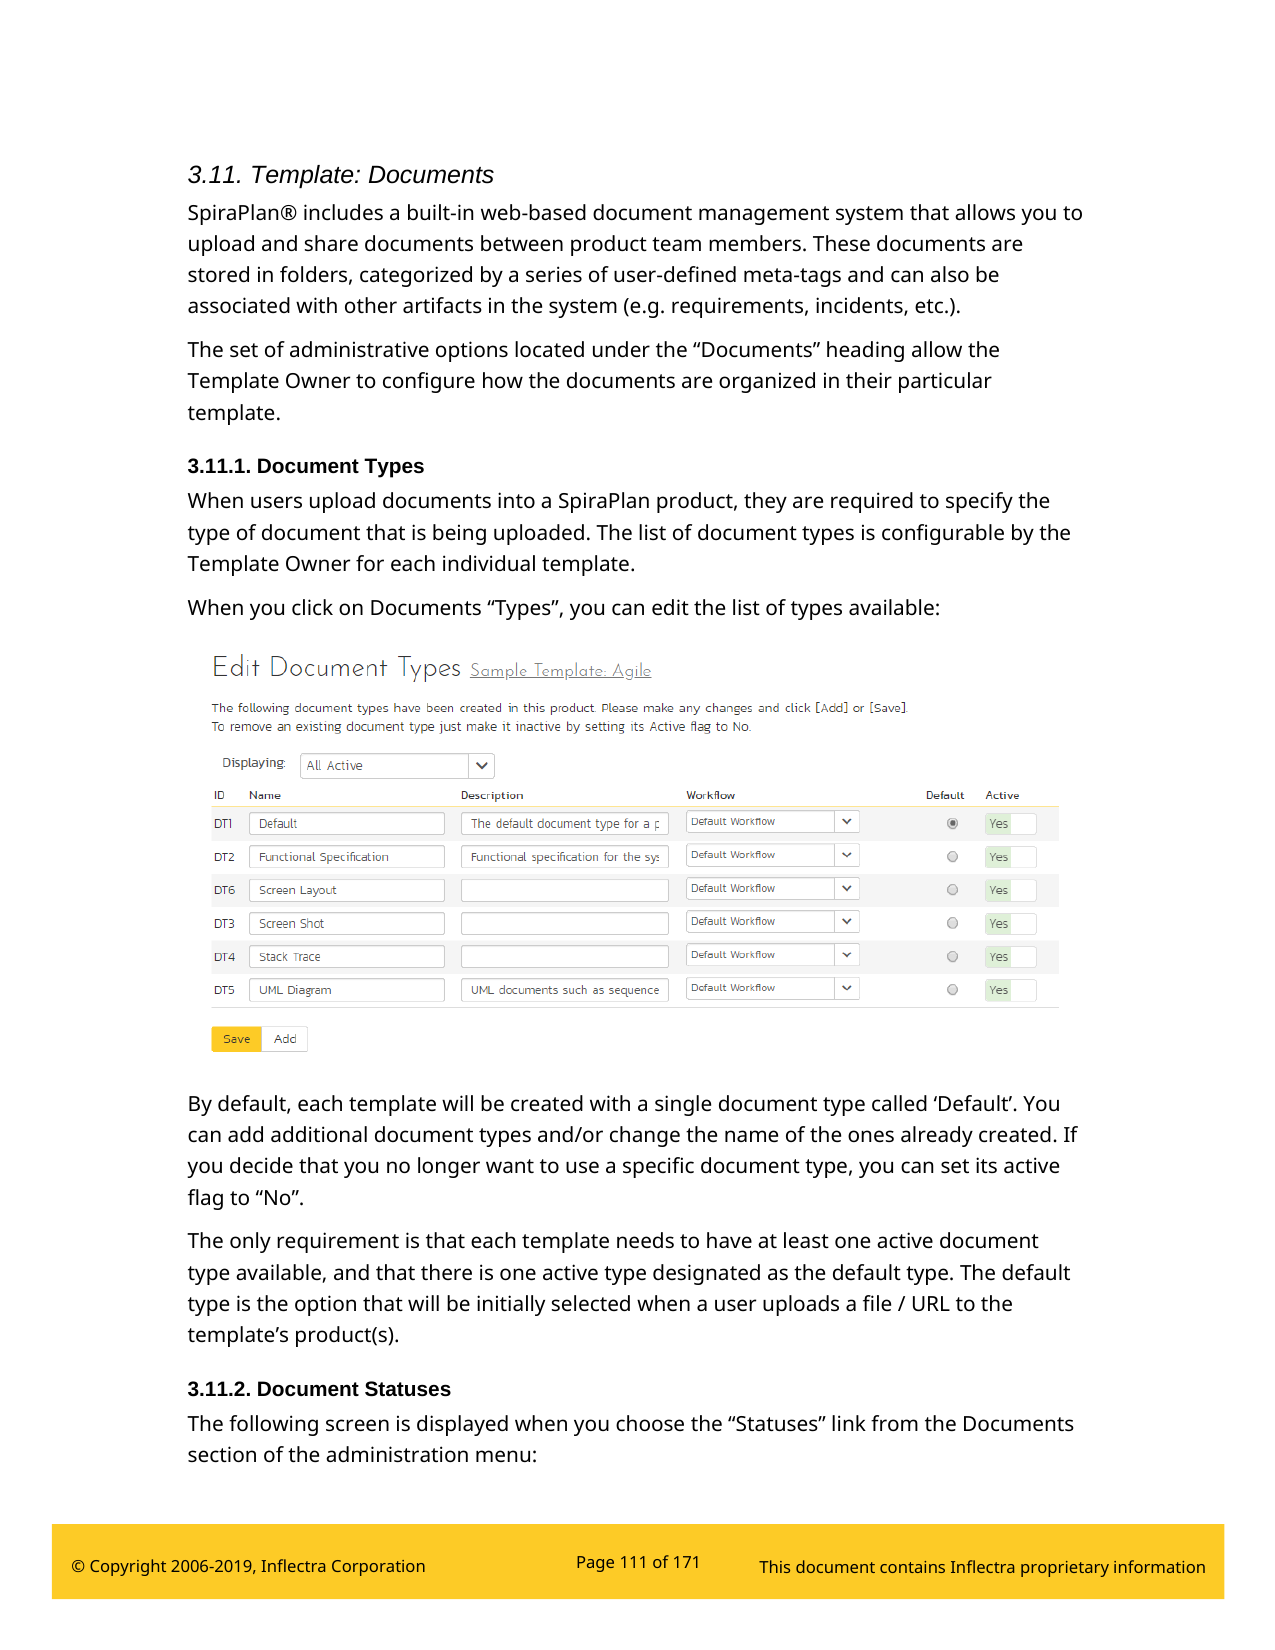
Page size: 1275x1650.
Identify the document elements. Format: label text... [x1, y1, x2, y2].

text The set of administrative options located under the “Documents” heading allow the Template Owner to configure how the documents are organized in their particular template. [187, 335, 1087, 426]
text The following screen is displayed when you choose the “Statuses” link from the Documents section of the administration menu: [187, 1409, 1087, 1469]
text The only requirement is that each template needs to have at least one active document type available, and that there is one active type designated as the default type. The default type is the option that will be initially selected when a user uploads a file / URL to the template’s product(s). [187, 1227, 1087, 1349]
subtitle 3.11.1. Document Types [187, 454, 1087, 478]
text SpiraPlan® includes a built-in web-based document management system that allows you to upload and share documents between product team members. These documents are stored in folders, categorized by a series of user-defined meta-tags and can also be associated with other artifacts in the system (e.g. requirements, incidents, etc.). [187, 198, 1087, 320]
text When you click on Documents “Types”, you can edit the list of types available: [187, 593, 1087, 621]
subtitle 3.11. Template: Documents [187, 160, 1087, 189]
subtitle 3.11.2. Document Statuses [187, 1377, 1087, 1401]
text When users upload documents into a SpiraPlan product, they are required to specify the type of document that is being uploaded. The list of document types is configurable by the Template Owner for each individual template. [187, 487, 1087, 578]
picture [187, 636, 1088, 1075]
text By default, each template will be created with a single document type called ‘Default’. You can add additional document types and/or change the name of the ones already created. If you decide that you no longer want to use a specific document type, you can set its active flag to “No”. [187, 1089, 1087, 1211]
